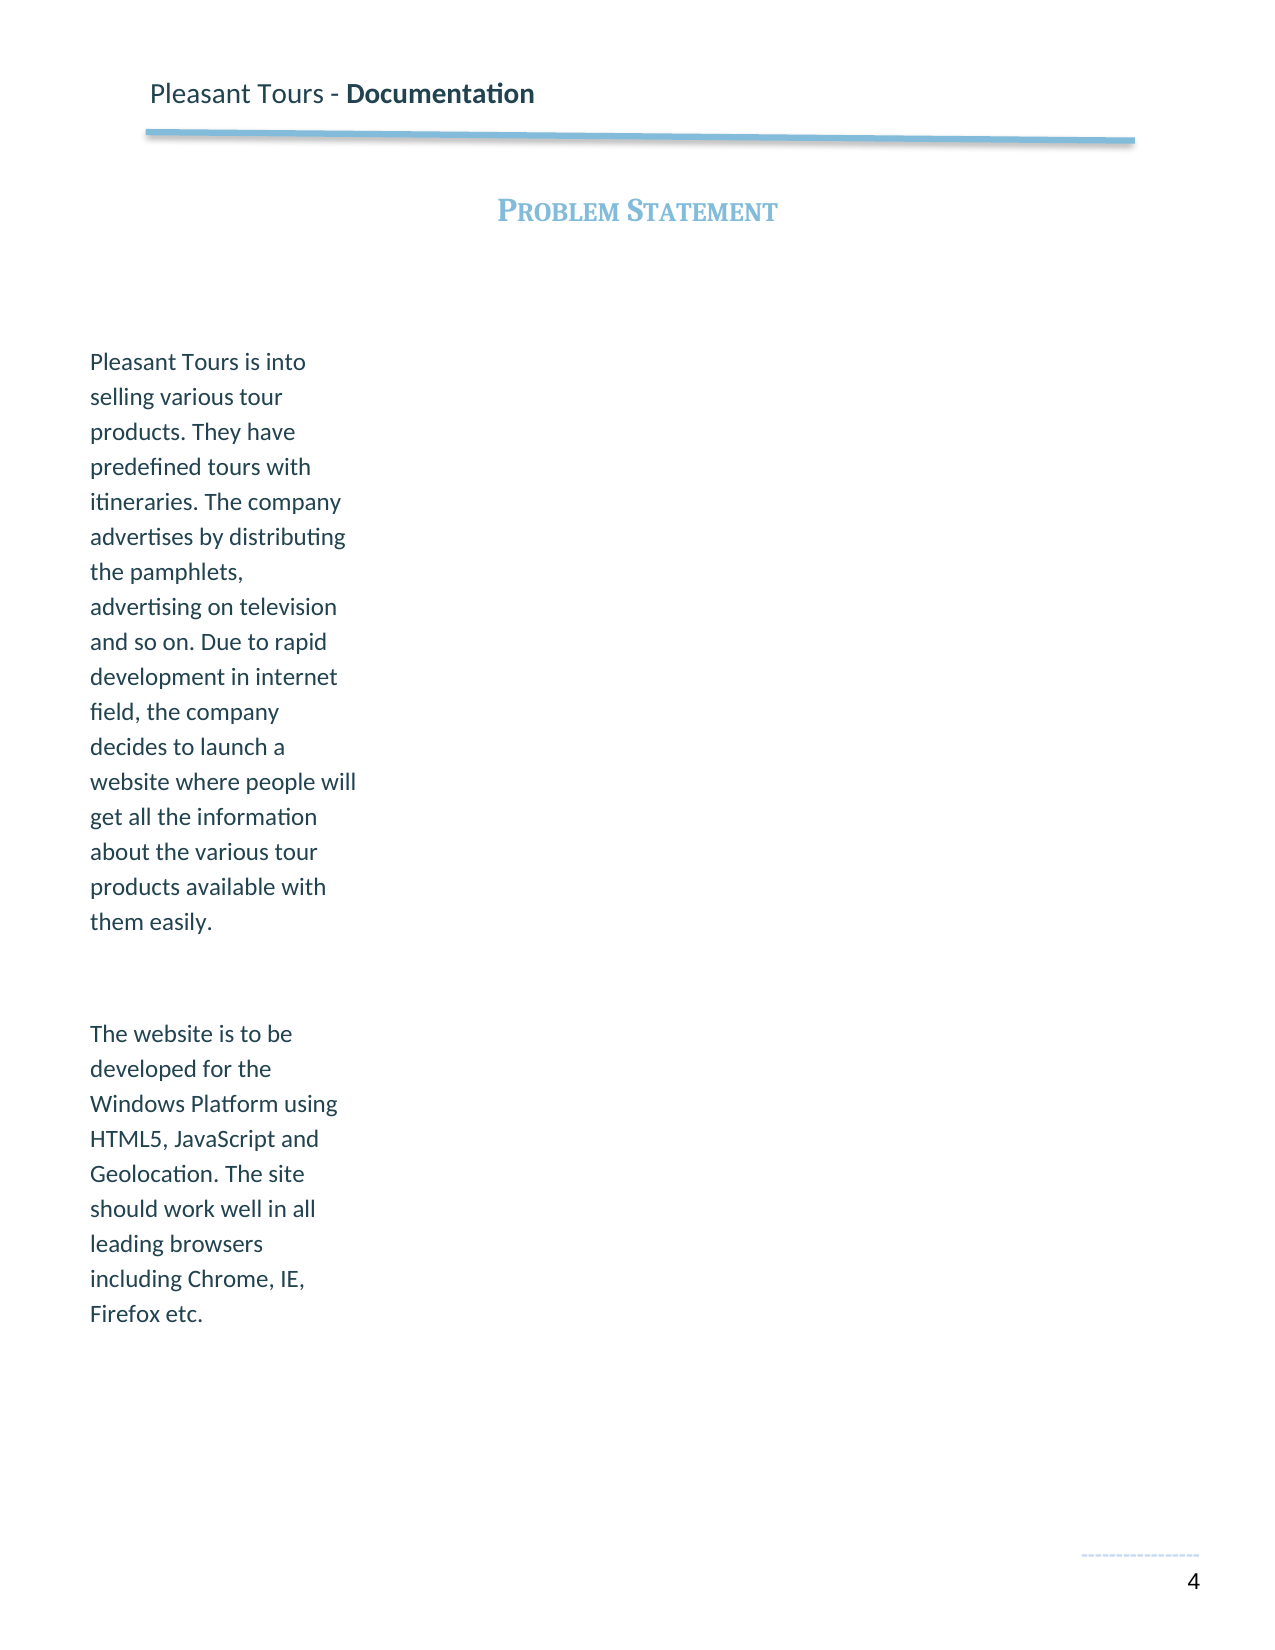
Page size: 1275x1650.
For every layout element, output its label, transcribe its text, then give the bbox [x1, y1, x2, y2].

subtitle Problem Statement [75, 192, 1200, 230]
